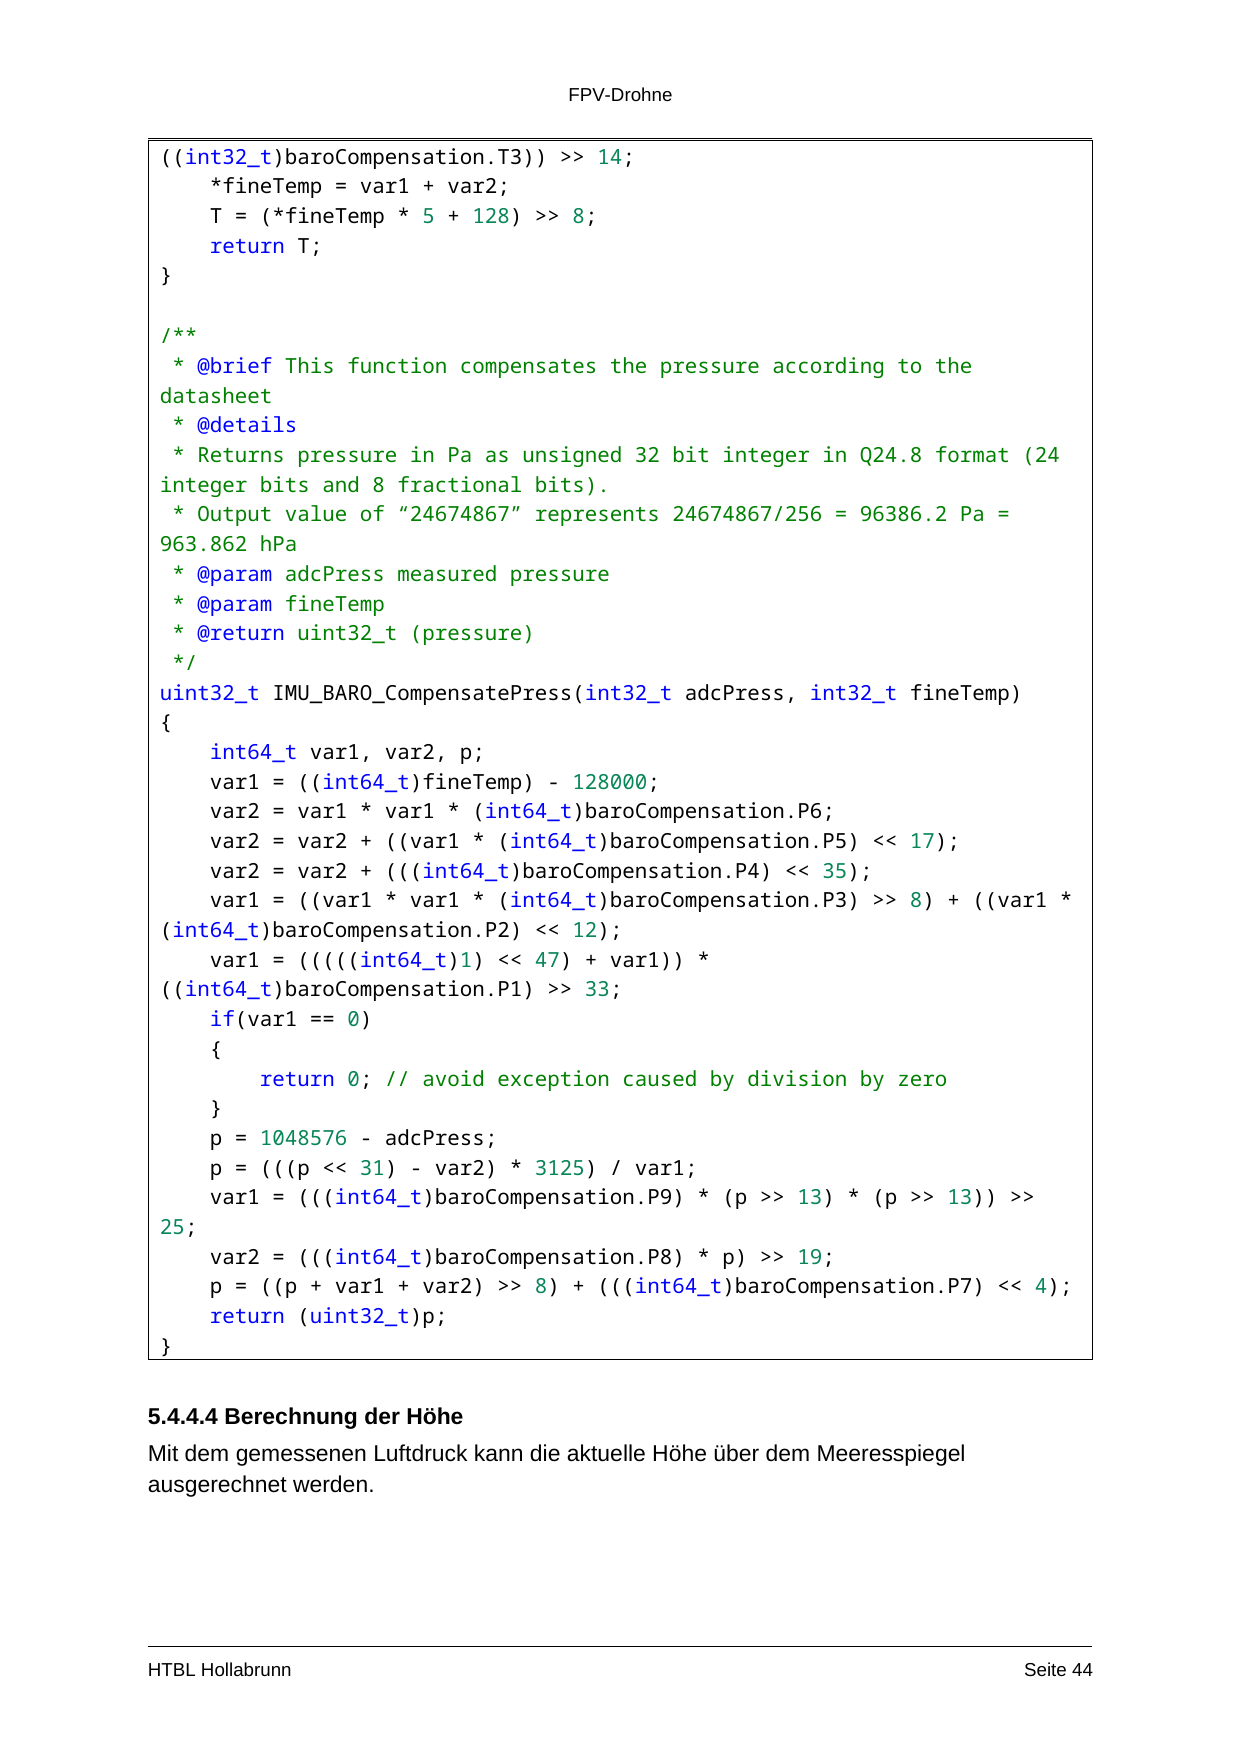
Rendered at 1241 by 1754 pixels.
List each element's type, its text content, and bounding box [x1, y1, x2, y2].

subtitle Berechnung der Höhe [148, 1398, 1092, 1429]
text Mit dem gemessenen Luftdruck kann die aktuelle Höhe über dem Meeresspiegel ausgerechnet werden. [148, 1435, 1092, 1498]
